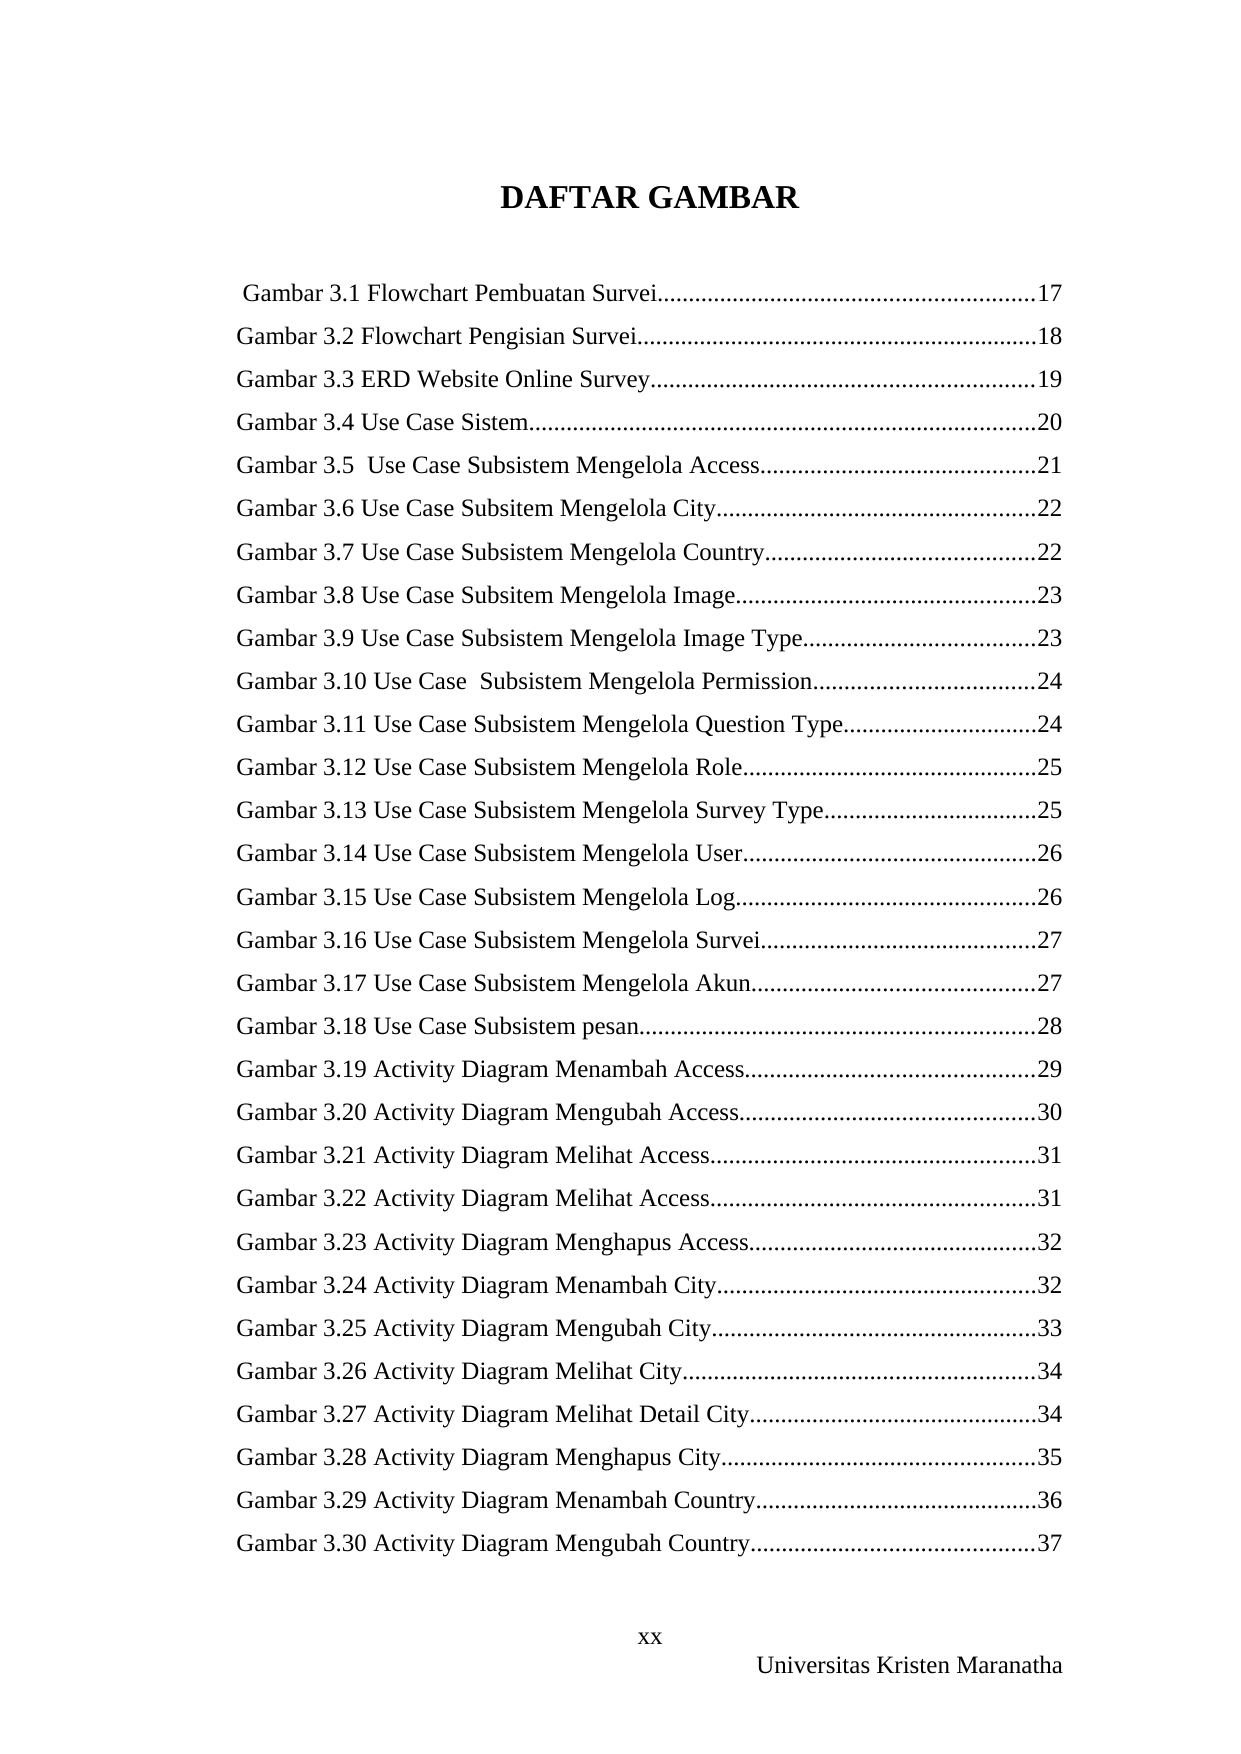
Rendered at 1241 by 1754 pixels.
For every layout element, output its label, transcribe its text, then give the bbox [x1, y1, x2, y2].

text Gambar 3.19 Activity Diagram Menambah Access 29 [236, 1054, 1063, 1083]
text Gambar 3.6 Use Case Subsitem Mengelola City 22 [236, 493, 1063, 522]
text Gambar 3.23 Activity Diagram Menghapus Access 32 [236, 1227, 1063, 1255]
text Gambar 3.13 Use Case Subsistem Mengelola Survey Type 25 [236, 795, 1063, 824]
text Gambar 3.15 Use Case Subsistem Mengelola Log 26 [236, 882, 1063, 910]
text Gambar 3.14 Use Case Subsistem Mengelola User 26 [236, 838, 1063, 867]
text Gambar 3.7 Use Case Subsistem Mengelola Country 22 [236, 537, 1063, 565]
text Gambar 3.10 Use Case Subsistem Mengelola Permission 24 [236, 666, 1063, 695]
text Gambar 3.16 Use Case Subsistem Mengelola Survei 27 [236, 925, 1063, 953]
text Gambar 3.17 Use Case Subsistem Mengelola Akun 27 [236, 968, 1063, 997]
text Gambar 3.22 Activity Diagram Melihat Access 31 [236, 1183, 1063, 1212]
text Gambar 3.9 Use Case Subsistem Mengelola Image Type 23 [236, 623, 1063, 652]
text Gambar 3.5 Use Case Subsistem Mengelola Access 21 [236, 450, 1063, 479]
text Gambar 3.18 Use Case Subsistem pesan 28 [236, 1011, 1063, 1040]
text Gambar 3.28 Activity Diagram Menghapus City 35 [236, 1442, 1063, 1471]
text Gambar 3.30 Activity Diagram Mengubah Country 37 [236, 1528, 1063, 1557]
text Gambar 3.2 Flowchart Pengisian Survei 18 [236, 321, 1063, 350]
text Gambar 3.4 Use Case Sistem 20 [236, 407, 1063, 436]
text Gambar 3.26 Activity Diagram Melihat City 34 [236, 1356, 1063, 1385]
text Gambar 3.3 ERD Website Online Survey 19 [236, 364, 1063, 393]
text Gambar 3.20 Activity Diagram Mengubah Access 30 [236, 1097, 1063, 1126]
text Gambar 3.25 Activity Diagram Mengubah City 33 [236, 1313, 1063, 1342]
text Gambar 3.11 Use Case Subsistem Mengelola Question Type 24 [236, 709, 1063, 738]
text Gambar 3.24 Activity Diagram Menambah City 32 [236, 1270, 1063, 1298]
text Gambar 3.29 Activity Diagram Menambah Country 36 [236, 1485, 1063, 1514]
text Gambar 3.21 Activity Diagram Melihat Access 31 [236, 1140, 1063, 1169]
text Gambar 3.8 Use Case Subsitem Mengelola Image 23 [236, 580, 1063, 608]
text Gambar 3.12 Use Case Subsistem Mengelola Role 25 [236, 752, 1063, 781]
text Gambar 3.1 Flowchart Pembuatan Survei 17 [236, 278, 1063, 307]
text Gambar 3.27 Activity Diagram Melihat Detail City 34 [236, 1399, 1063, 1428]
subtitle DAFTAR GAMBAR [236, 177, 1063, 216]
